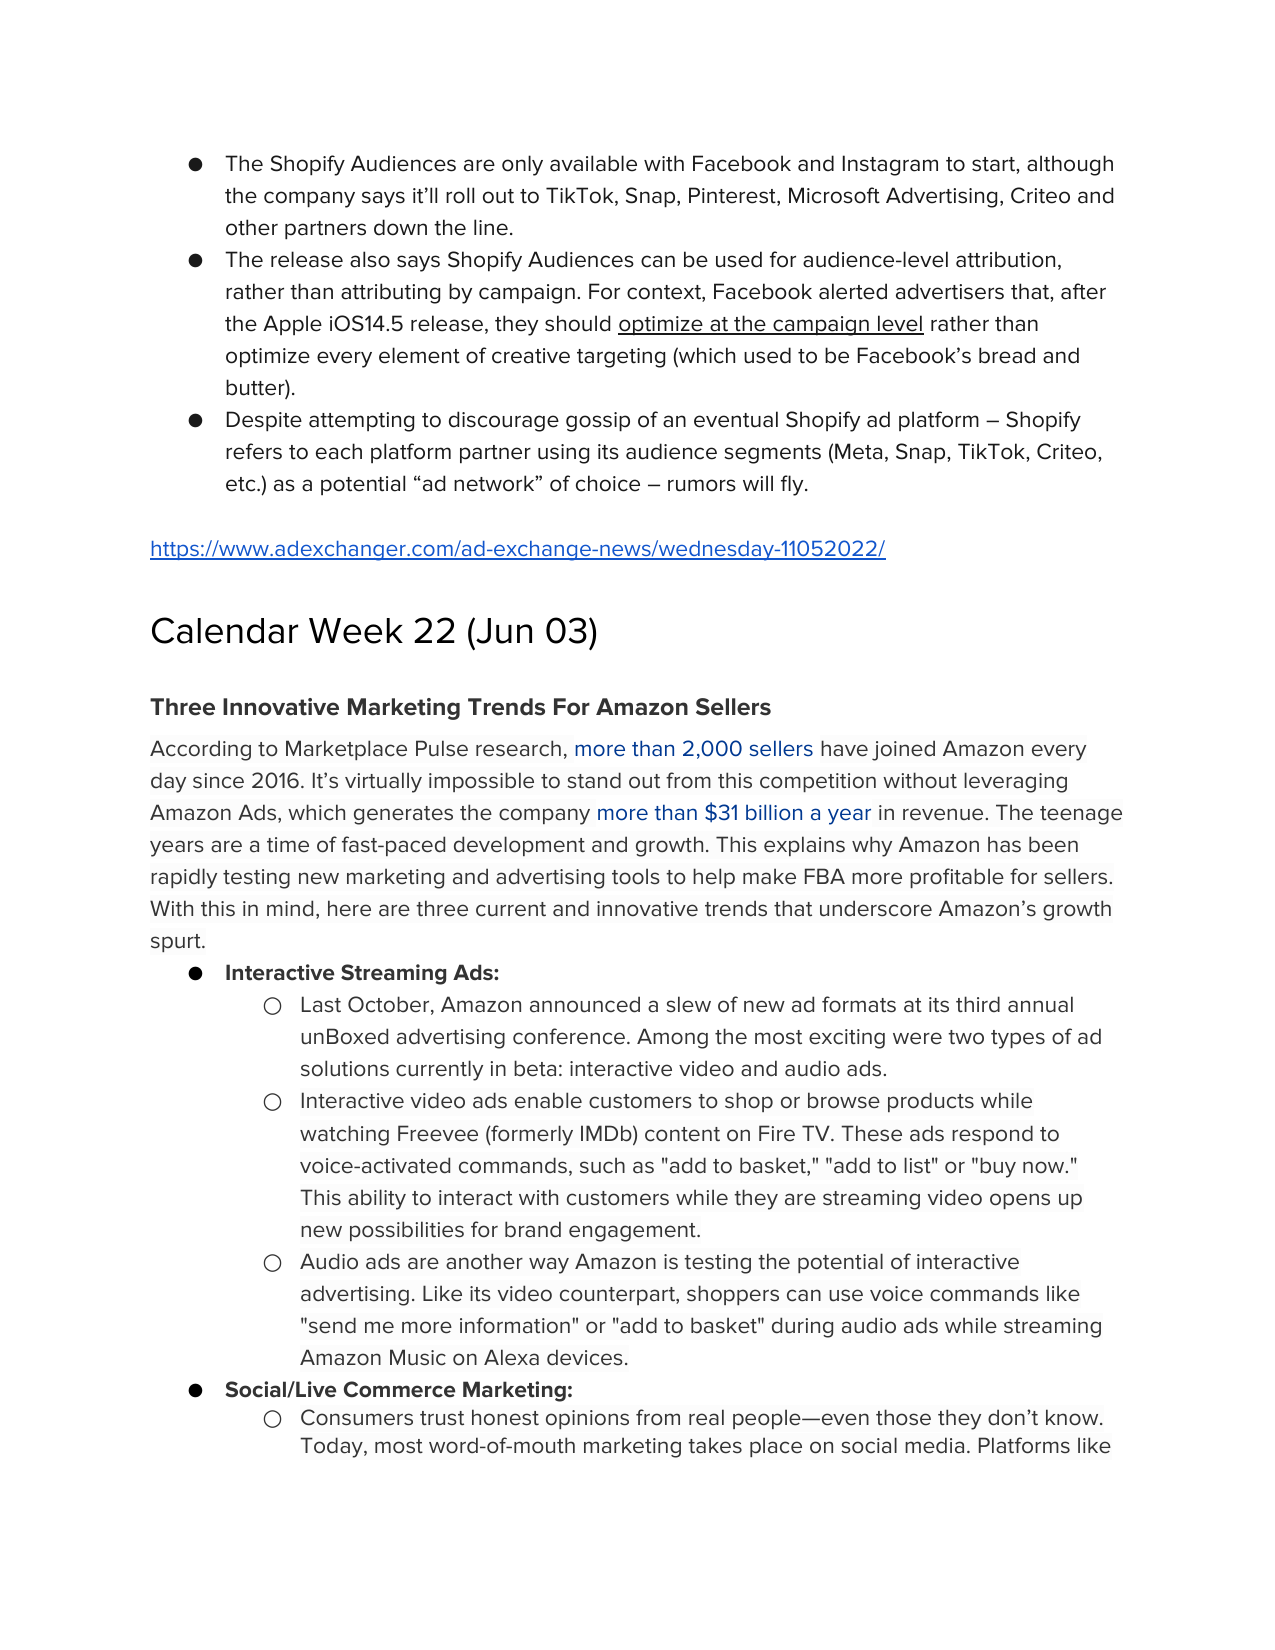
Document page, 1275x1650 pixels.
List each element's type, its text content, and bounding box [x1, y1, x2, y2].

list Interactive video ads enable customers to shop or browse products while watching Freevee (formerly IMDb) content on Fire TV. These ads respond to voice-activated commands, such as "add to basket," "add to list" or "buy now." This ability to interact with customers while they are streaming video opens up new possibilities for brand engagement. [262, 1088, 1125, 1244]
list Social/Live Commerce Marketing: [187, 1377, 1125, 1404]
list Despite attempting to discourage gossip of an eventual Shopify ad platform – Shopify refers to each platform partner using its audience segments (Meta, Snap, TikTok, Criteo, etc.) as a potential “ad network” of choice – rumors will fly. [187, 407, 1125, 499]
text According to Marketplace Pulse research, more than 2,000 sellers have joined Amazon every day since 2016. It’s virtually impossible to stand out from this competition without leveraging Amazon Ads, which generates the company more than $31 billion a year in revenue. The teenage years are a time of fast-paced development and growth. This explains why Amazon has been rapidly testing new marketing and advertising tools to help make FBA more profitable for sellers. With this in mind, here are three current and innovative trends that underscore Amazon’s growth spurt. [150, 735, 1125, 955]
list The Shopify Audiences are only available with Facebook and Instagram to start, although the company says it’ll roll out to TikTok, Snap, Pinterest, Microsoft Advertising, Criteo and other partners down the line. [187, 150, 1125, 242]
list Audio ads are another way Amazon is testing the potential of interactive advertising. Like its video counterpart, shoppers can use voice commands like "send me more information" or "add to basket" during audio ads while streaming Amazon Music on Alexa devices. [262, 1248, 1125, 1372]
list The release also says Shopify Audiences can be used for audience-level attribution, rather than attributing by campaign. For context, Facebook alerted advertisers that, after the Apple iOS14.5 release, they should optimize at the campaign level rather than optimize every element of creative targeting (which used to be Facebook’s bread and butter). [187, 246, 1125, 402]
list Last October, Amazon announced a slew of new ad formats at its third annual unBoxed advertising conference. Among the most exciting were two types of ad solutions currently in beta: interactive video and audio ads. [262, 992, 1125, 1084]
list Interactive Streaming Ads: [187, 959, 1125, 987]
text https://www.adexchanger.com/ad-exchange-news/wednesday-11052022/ [150, 535, 1125, 563]
subtitle Three Innovative Marketing Trends For Amazon Sellers [150, 692, 1125, 722]
subtitle Calendar Week 22 (Jun 03) [150, 609, 1125, 654]
